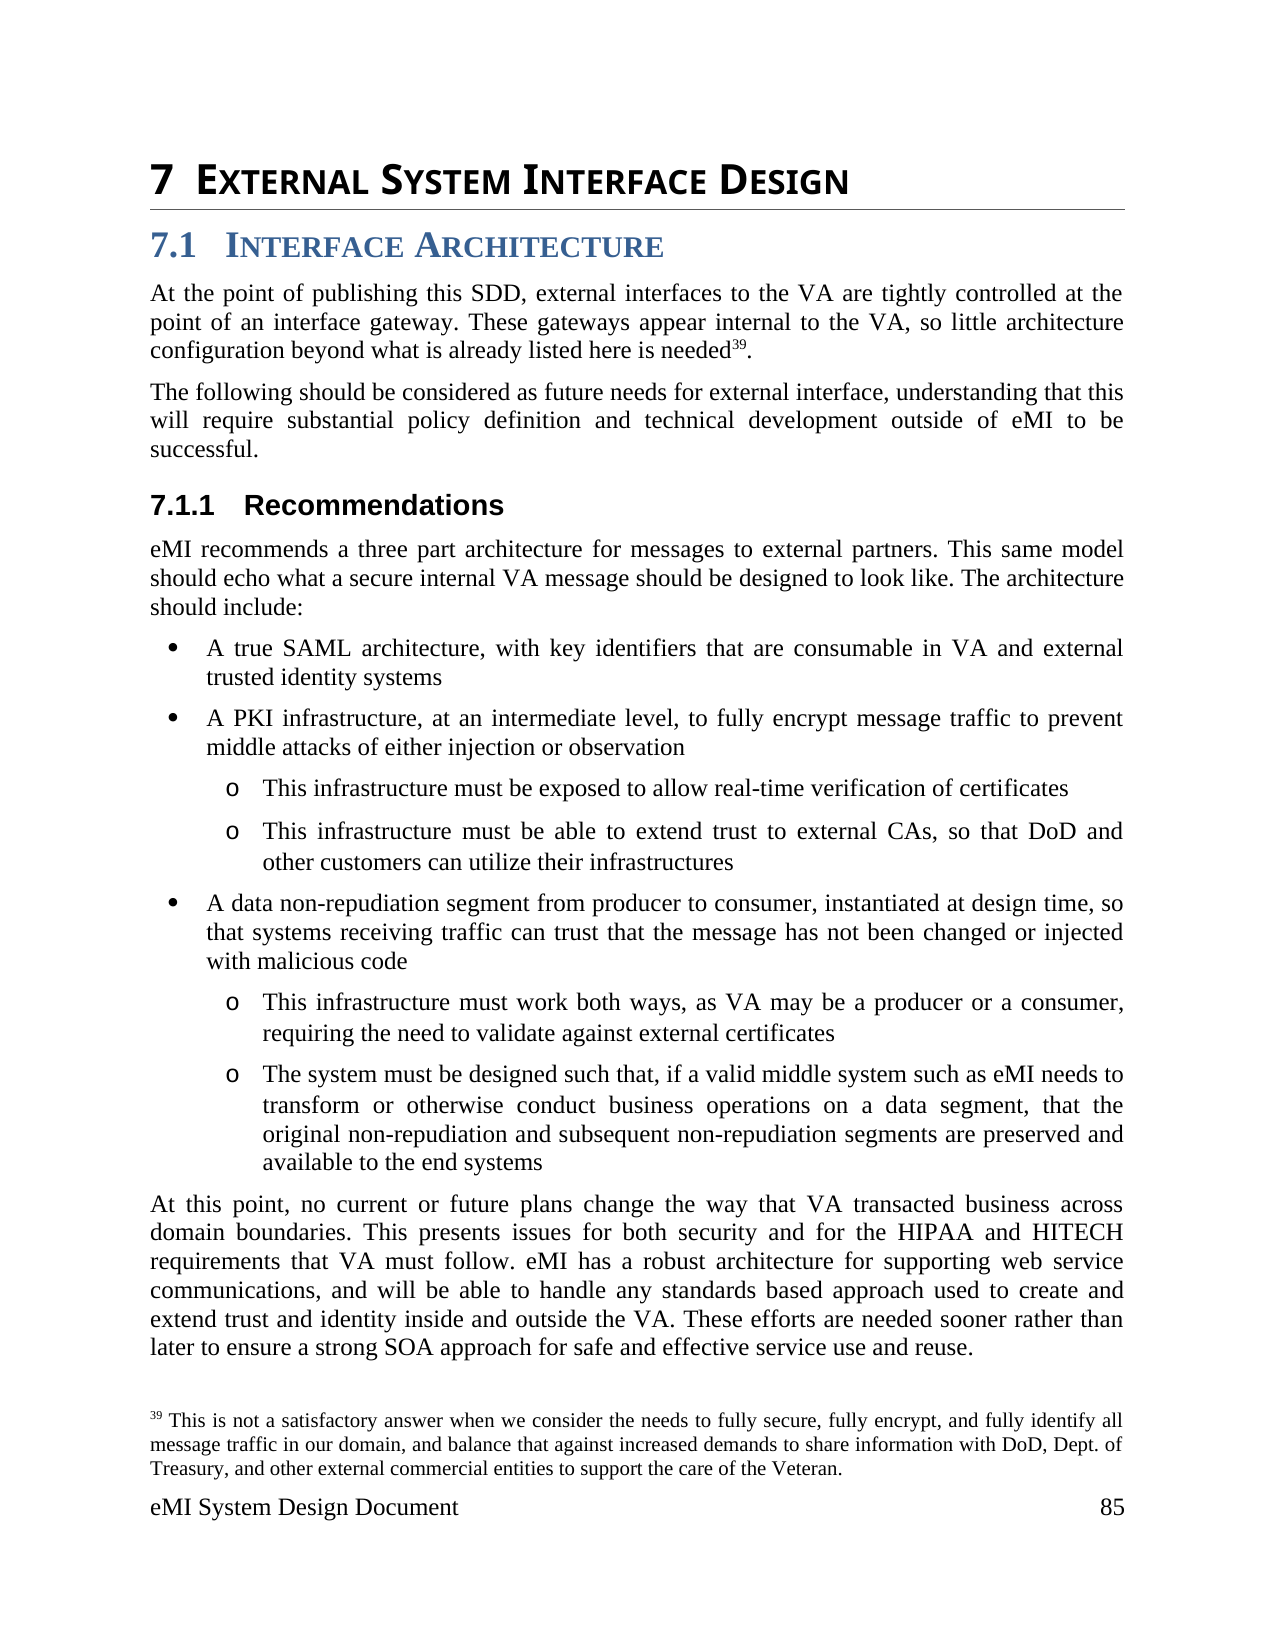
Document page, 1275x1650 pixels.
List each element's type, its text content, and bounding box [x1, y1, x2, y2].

subtitle Recommendations [150, 488, 1125, 522]
list The system must be designed such that, if a valid middle system such as eMI needs to transform or otherwise conduct business operations on a data segment, that the original non-repudiation and subsequent non-repudiation segments are preserved and available to the end systems [225, 1059, 1125, 1176]
text At the point of publishing this SDD, external interfaces to the VA are tightly controlled at the point of an interface gateway. These gateways appear internal to the VA, so little architecture configuration beyond what is already listed here is needed. [150, 278, 1125, 364]
text At this point, no current or future plans change the way that VA transacted business across domain boundaries. This presents issues for both security and for the HIPAA and HITECH requirements that VA must follow. eMI has a robust architecture for supporting web service communications, and will be able to handle any standards based approach used to create and extend trust and identity inside and outside the VA. These efforts are needed sooner rather than later to ensure a strong SOA approach for safe and effective service use and reuse. [150, 1189, 1125, 1361]
text A true SAML architecture, with key identifiers that are consumable in VA and external trusted identity systems [169, 633, 1125, 690]
list This infrastructure must work both ways, as VA may be a producer or a consumer, requiring the need to validate against external certificates [225, 987, 1125, 1047]
text A PKI infrastructure, at an intermediate level, to fully encrypt message traffic to prevent middle attacks of either injection or observation [169, 703, 1125, 760]
text A data non-repudiation segment from producer to consumer, instantiated at design time, so that systems receiving traffic can trust that the message has not been changed or injected with malicious code [169, 888, 1125, 974]
subtitle External System Interface Design [150, 150, 1125, 209]
text The following should be considered as future needs for external interface, understanding that this will require substantial policy definition and technical development outside of eMI to be successful. [150, 377, 1125, 463]
list This infrastructure must be exposed to allow real-time verification of certificates [225, 773, 1125, 804]
subtitle Interface Architecture [150, 222, 1125, 266]
list This infrastructure must be able to extend trust to external CAs, so that DoD and other customers can utilize their infrastructures [225, 816, 1125, 876]
text eMI recommends a three part architecture for messages to external partners. This same model should echo what a secure internal VA message should be designed to look like. The architecture should include: [150, 534, 1125, 620]
